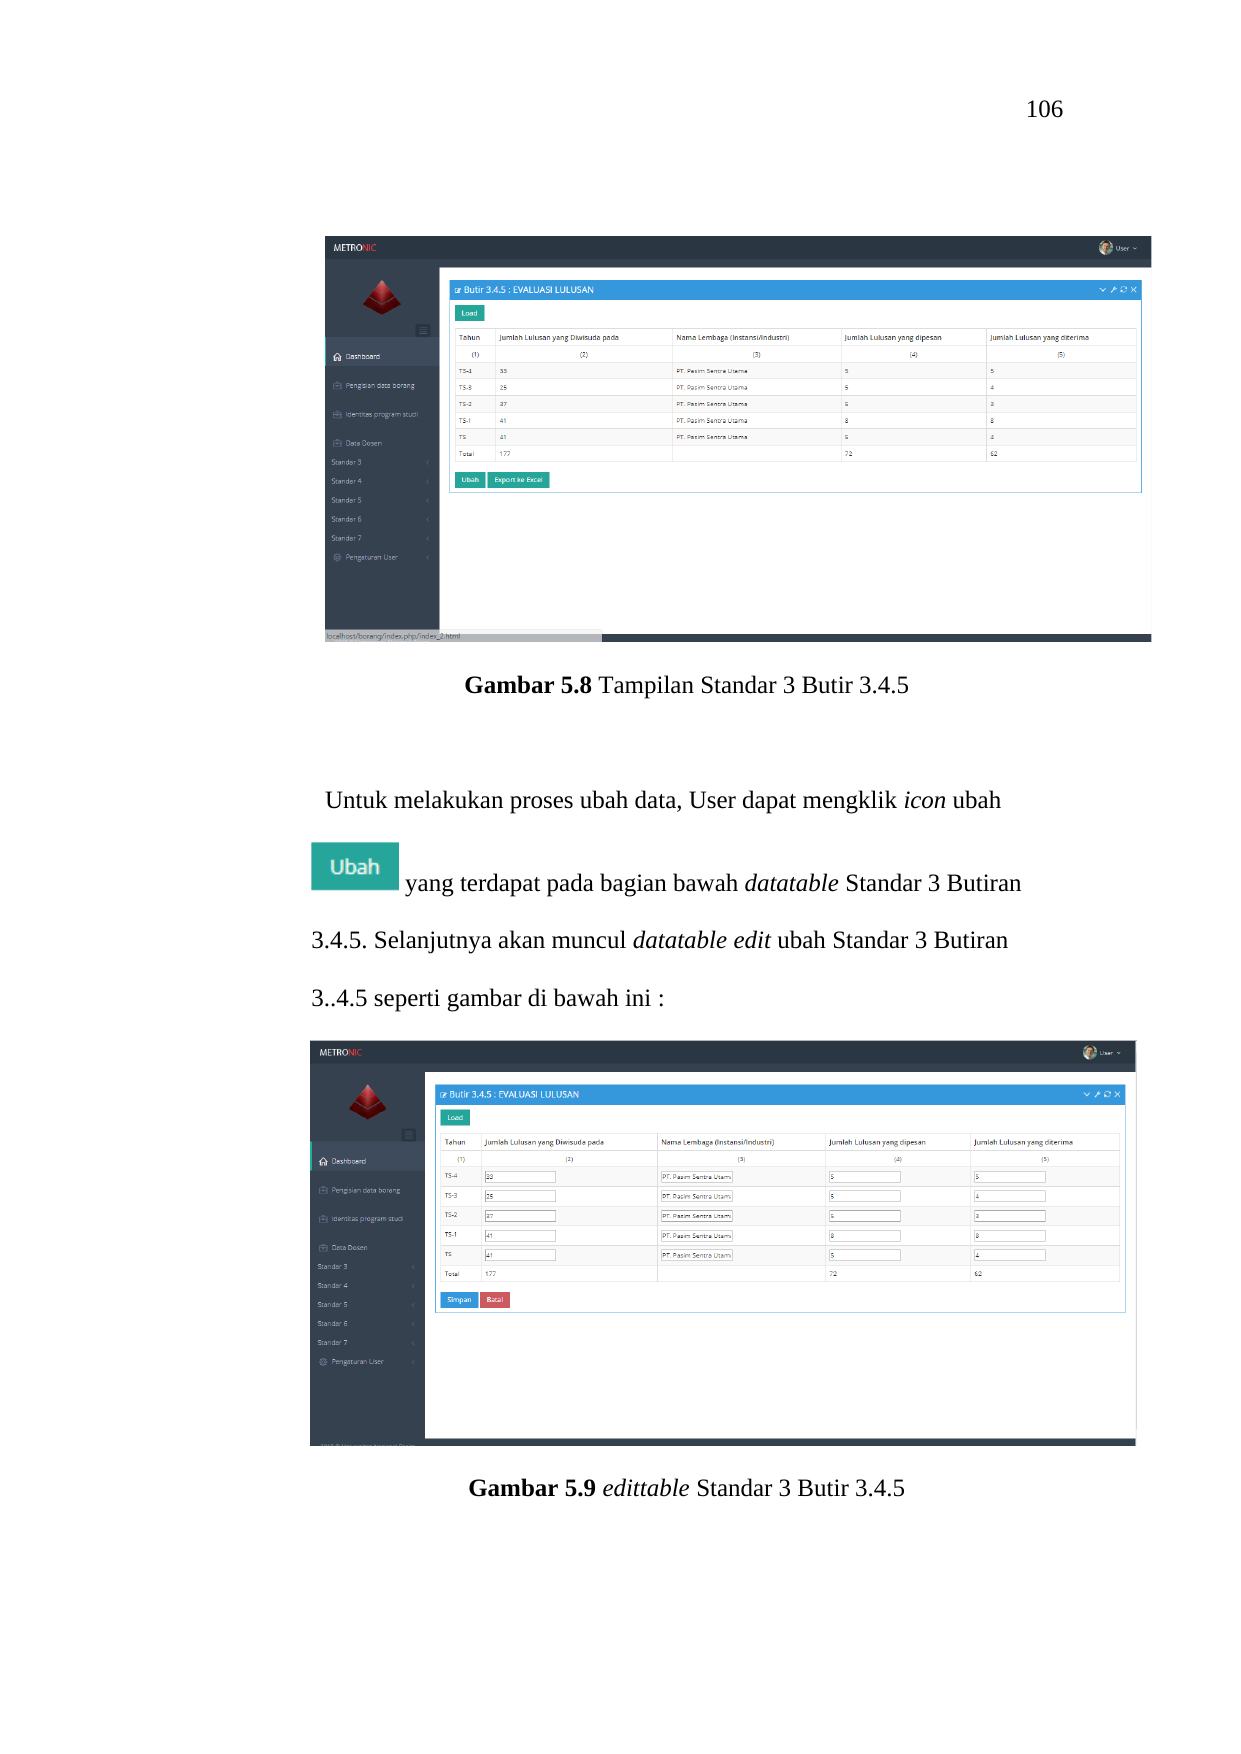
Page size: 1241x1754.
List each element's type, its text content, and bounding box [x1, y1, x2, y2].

text Gambar 5.9 edittable Standar 3 Butir 3.4.5 [236, 1473, 1063, 1502]
text Untuk melakukan proses ubah data, User dapat mengklik icon ubah yang terdapat pada bagian bawah datatable Standar 3 Butiran 3.4.5. Selanjutnya akan muncul datatable edit ubah Standar 3 Butiran 3..4.5 seperti gambar di bawah ini : [311, 785, 1063, 1012]
picture [310, 1040, 1137, 1446]
text Gambar 5.8 Tampilan Standar 3 Butir 3.4.5 [236, 670, 1063, 698]
picture [325, 236, 1152, 642]
picture [311, 841, 399, 892]
